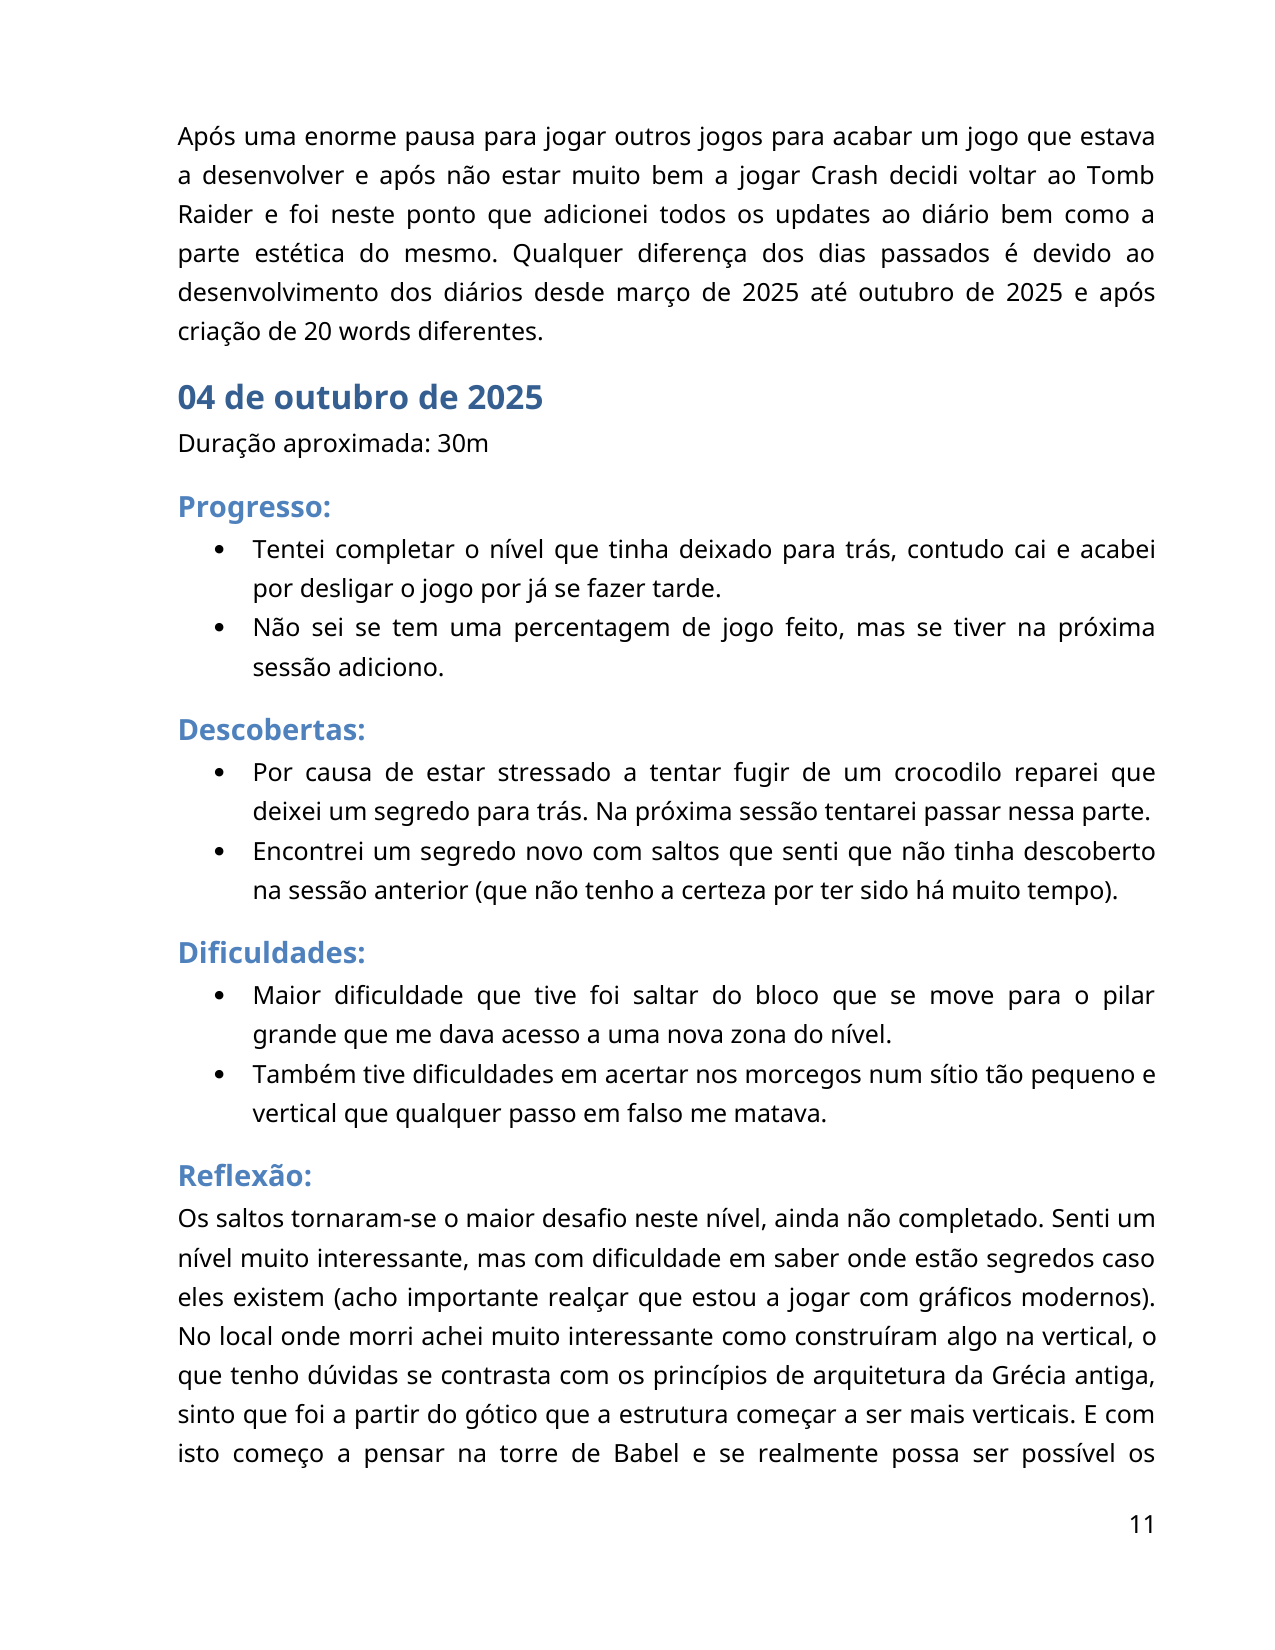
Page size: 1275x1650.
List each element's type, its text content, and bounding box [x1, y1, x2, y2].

list Tentei completar o nível que tinha deixado para trás, contudo cai e acabei por desligar o jogo por já se fazer tarde. [215, 532, 1157, 605]
subtitle Dificuldades: [177, 932, 1157, 972]
subtitle Reflexão: [177, 1156, 1157, 1195]
list Maior dificuldade que tive foi saltar do bloco que se move para o pilar grande que me dava acesso a uma nova zona do nível. [215, 978, 1157, 1051]
list Não sei se tem uma percentagem de jogo feito, mas se tiver na próxima sessão adiciono. [215, 610, 1157, 683]
text Após uma enorme pausa para jogar outros jogos para acabar um jogo que estava a desenvolver e após não estar muito bem a jogar Crash decidi voltar ao Tomb Raider e foi neste ponto que adicionei todos os updates ao diário bem como a parte estética do mesmo. Qualquer diferença dos dias passados é devido ao desenvolvimento dos diários desde março de 2025 até outubro de 2025 e após criação de 20 words diferentes. [177, 118, 1157, 348]
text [177, 1201, 1157, 1470]
text Duração aproximada: 30m [177, 426, 1157, 460]
list Encontrei um segredo novo com saltos que senti que não tinha descoberto na sessão anterior (que não tenho a certeza por ter sido há muito tempo). [215, 833, 1157, 906]
list Também tive dificuldades em acertar nos morcegos num sítio tão pequeno e vertical que qualquer passo em falso me matava. [215, 1056, 1157, 1129]
subtitle Descobertas: [177, 709, 1157, 749]
subtitle 04 de outubro de 2025 [177, 374, 1157, 419]
list Por causa de estar stressado a tentar fugir de um crocodilo reparei que deixei um segredo para trás. Na próxima sessão tentarei passar nessa parte. [215, 755, 1157, 828]
subtitle Progresso: [177, 486, 1157, 526]
